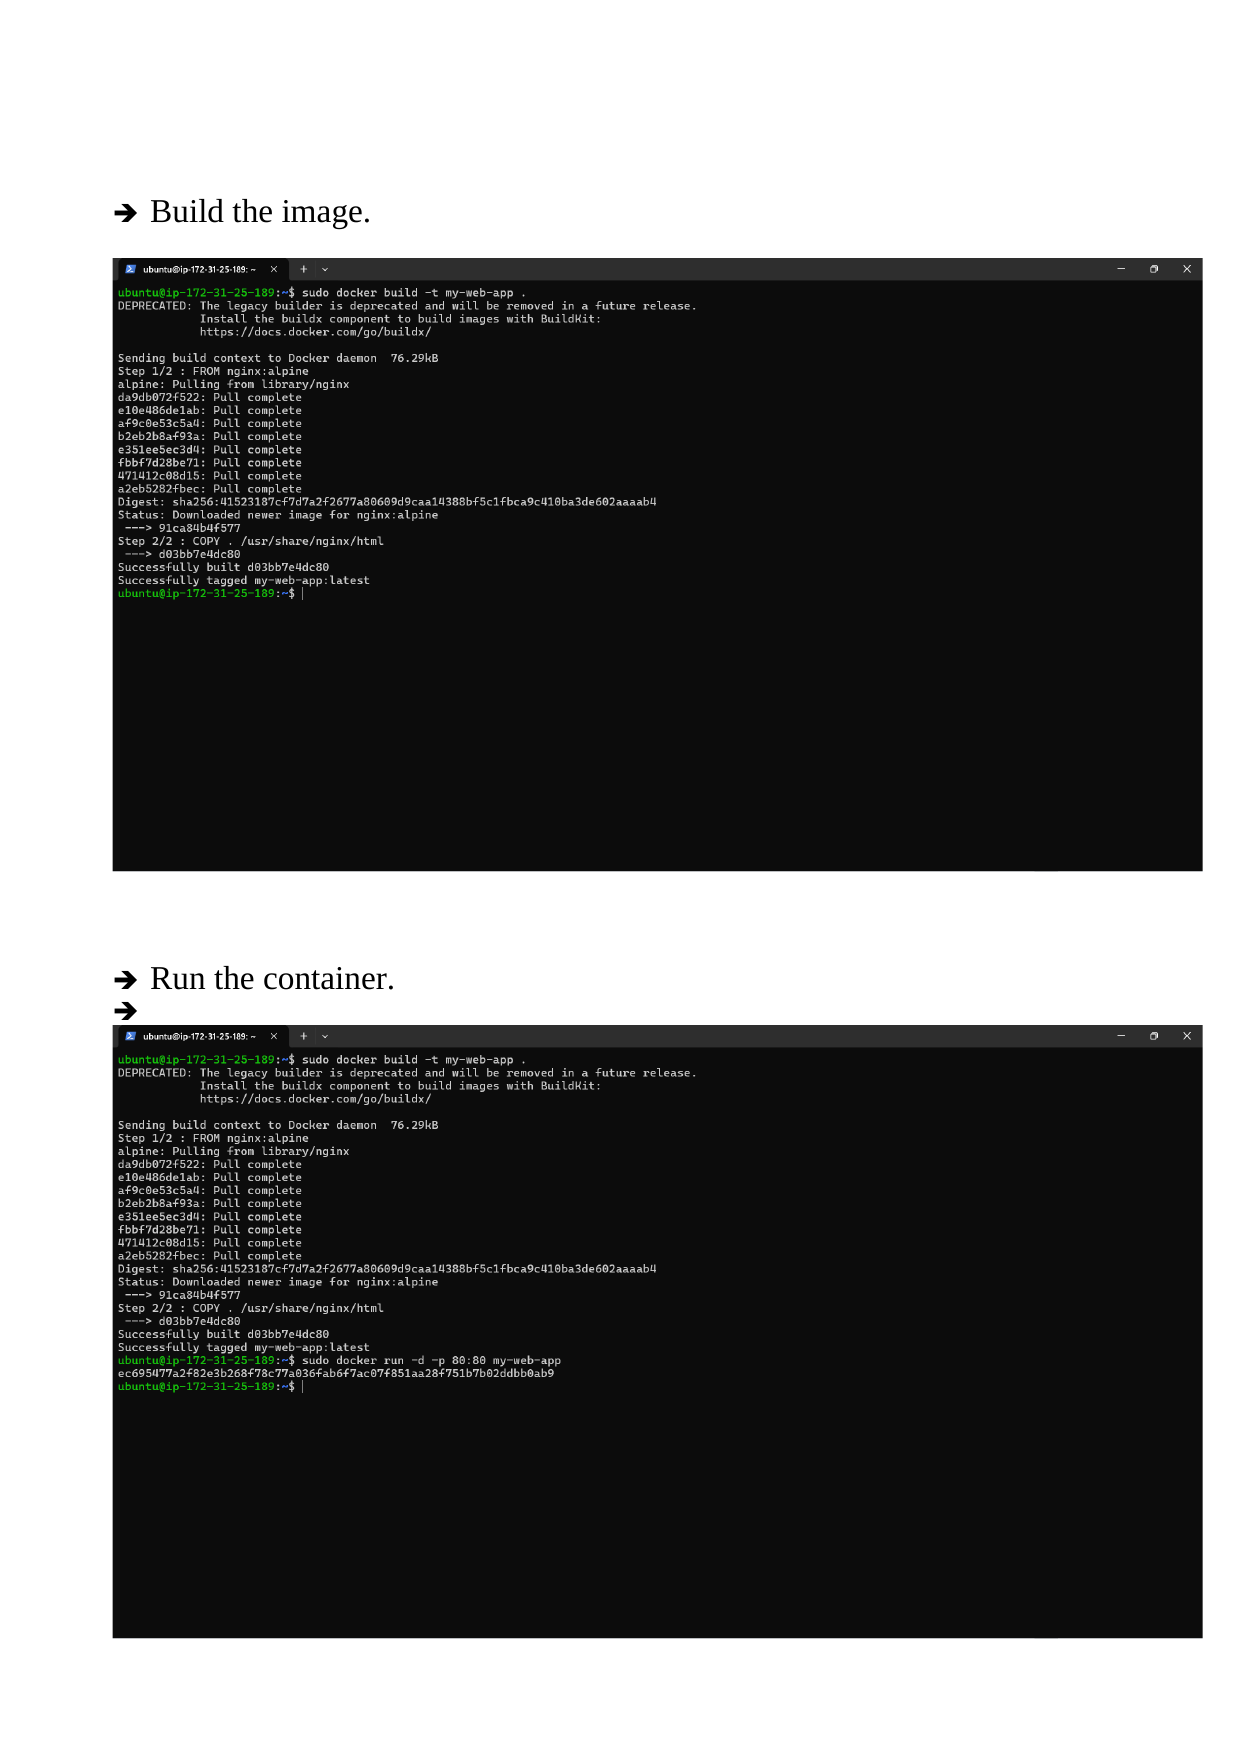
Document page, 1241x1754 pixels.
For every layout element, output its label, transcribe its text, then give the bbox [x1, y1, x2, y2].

list Build the image. [112, 191, 1165, 229]
picture [112, 1055, 1203, 1669]
list Run the container. [112, 959, 1165, 997]
picture [112, 258, 1203, 872]
